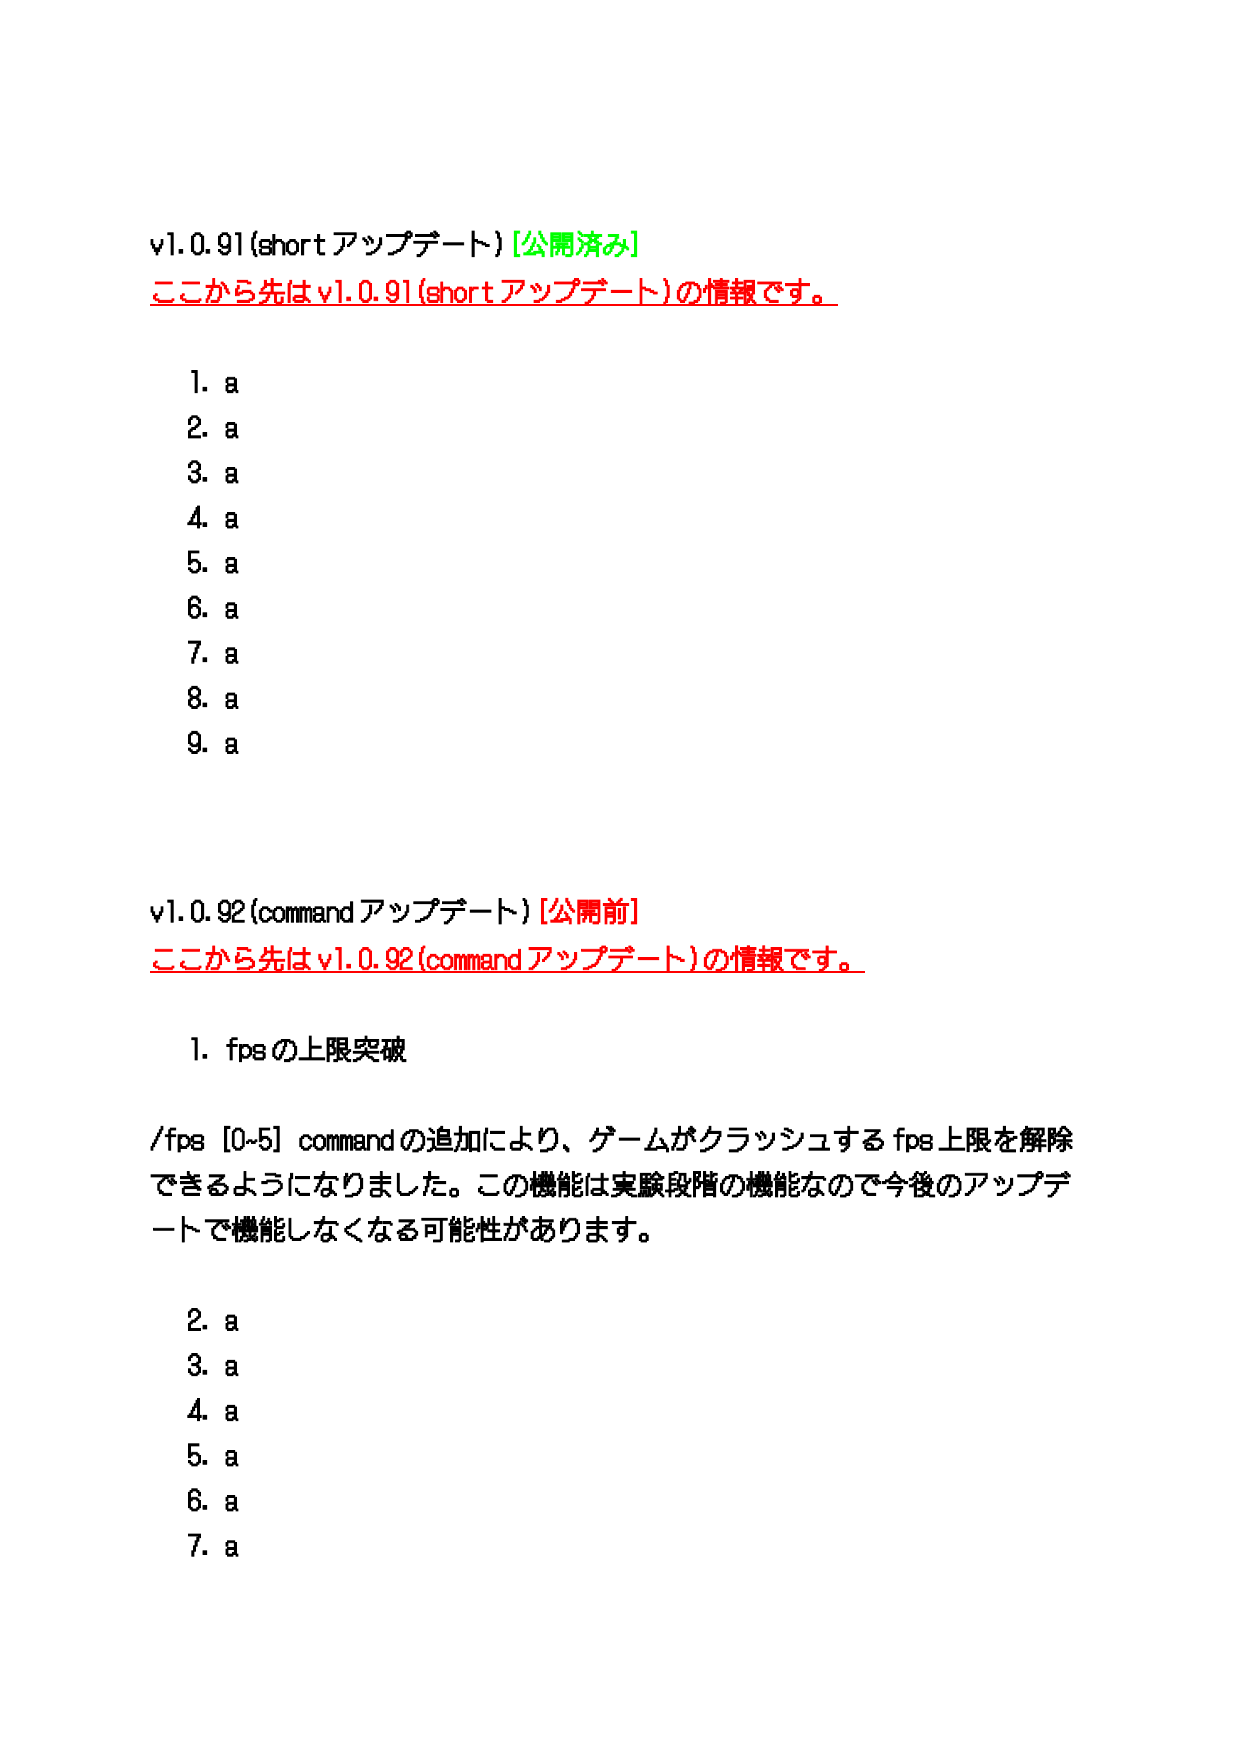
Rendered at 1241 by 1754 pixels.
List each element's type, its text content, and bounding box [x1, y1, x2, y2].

list a [187, 721, 1090, 761]
subtitle v1.0.92(commandアップデート)[公開前] [150, 890, 1090, 929]
subtitle v1.0.91(shortアップデート)[公開済み] [150, 223, 1090, 262]
list a [187, 496, 1090, 535]
list a [187, 541, 1090, 580]
list a [187, 1434, 1090, 1473]
list a [187, 676, 1090, 715]
list a [187, 1524, 1090, 1563]
list fpsの上限突破 [187, 1028, 1090, 1067]
list a [187, 1343, 1090, 1383]
list a [187, 1298, 1090, 1338]
text /fps [0~5] commandの追加により、ゲームがクラッシュするfps上限を解除できるようになりました。この機能は実験段階の機能なので今後のアップデートで機能しなくなる可能性があります。 [150, 1118, 1090, 1247]
text ここから先はv1.0.91(shortアップデート)の情報です。 [150, 270, 1090, 309]
list a [187, 360, 1090, 400]
list a [187, 451, 1090, 490]
list a [187, 1479, 1090, 1518]
list a [187, 586, 1090, 625]
list a [187, 1388, 1090, 1428]
list a [187, 631, 1090, 670]
text ここから先はv1.0.92(commandアップデート)の情報です。 [150, 937, 1090, 977]
list a [187, 406, 1090, 445]
